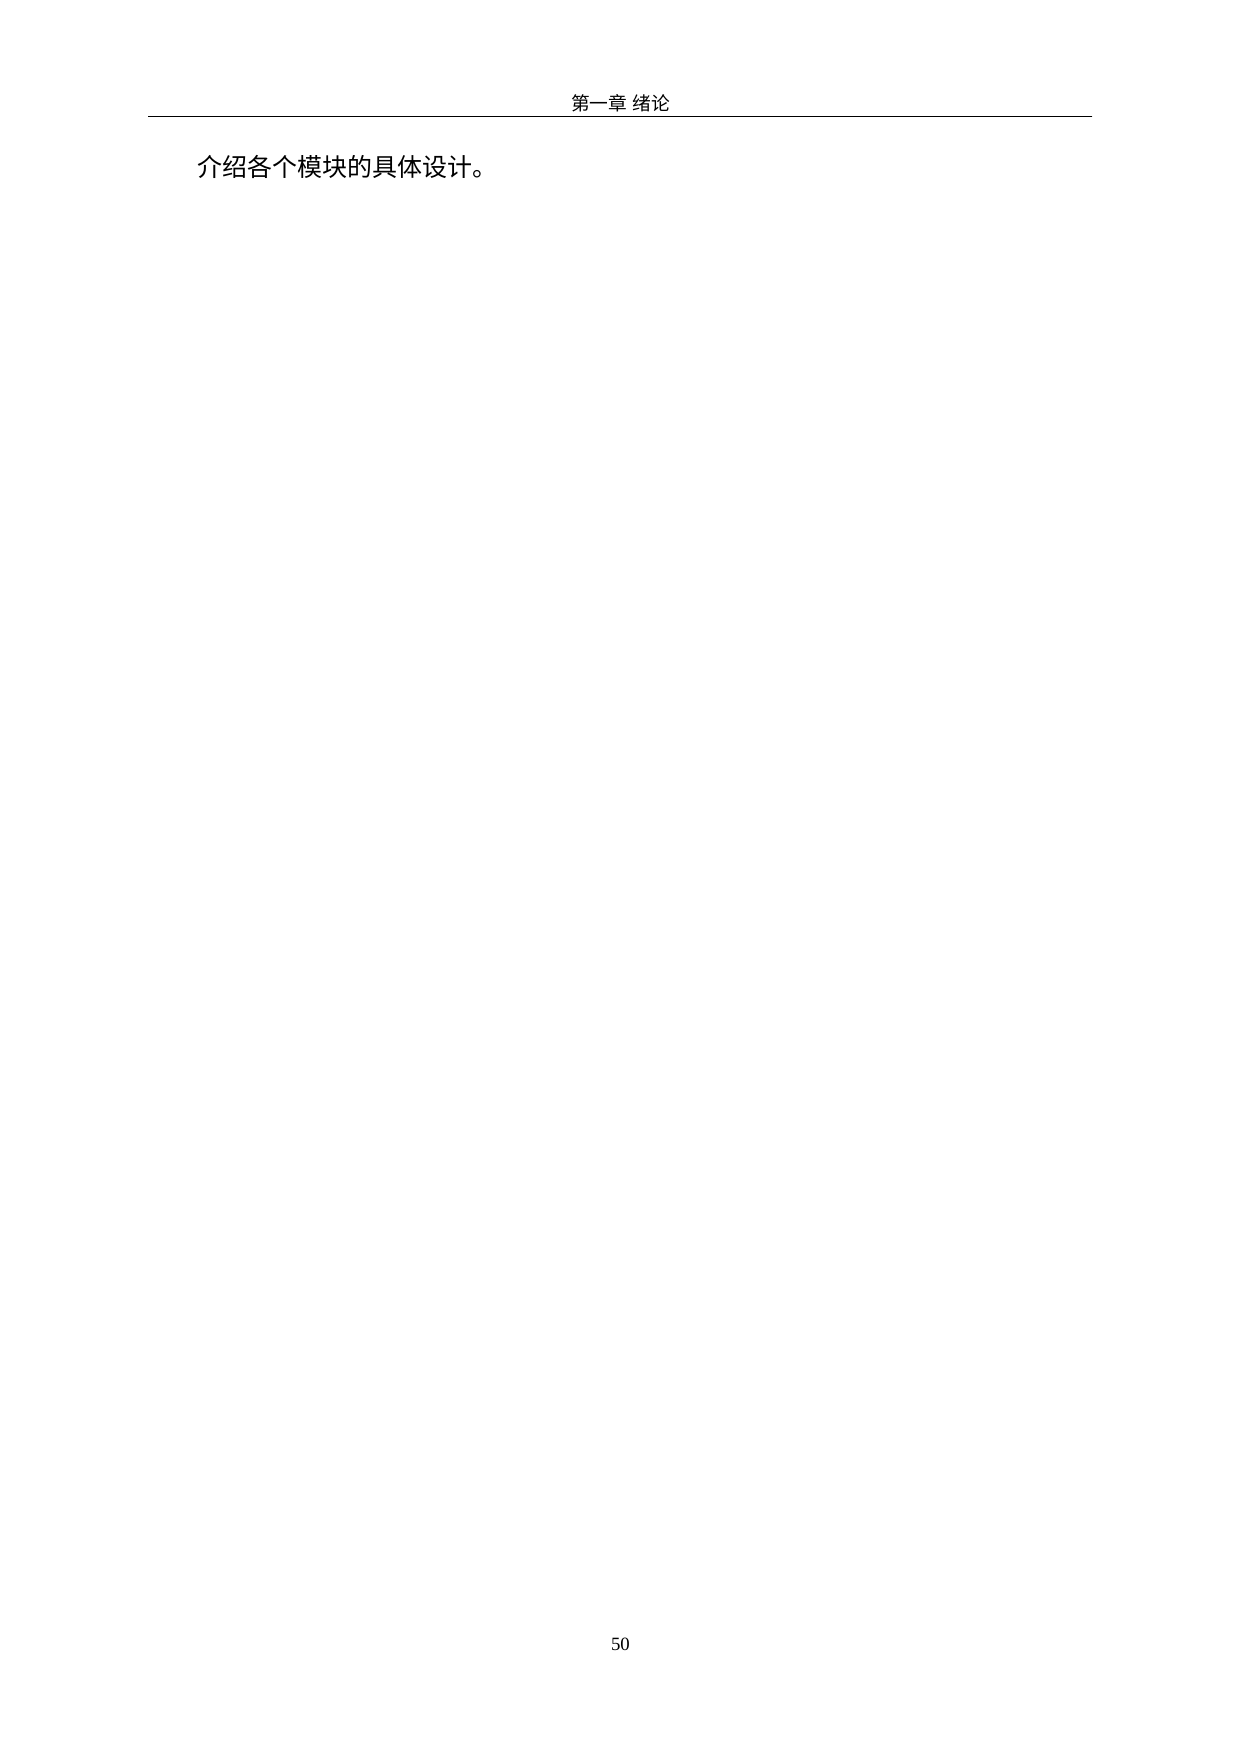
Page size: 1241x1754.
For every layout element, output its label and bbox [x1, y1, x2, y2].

text [198, 148, 1092, 184]
